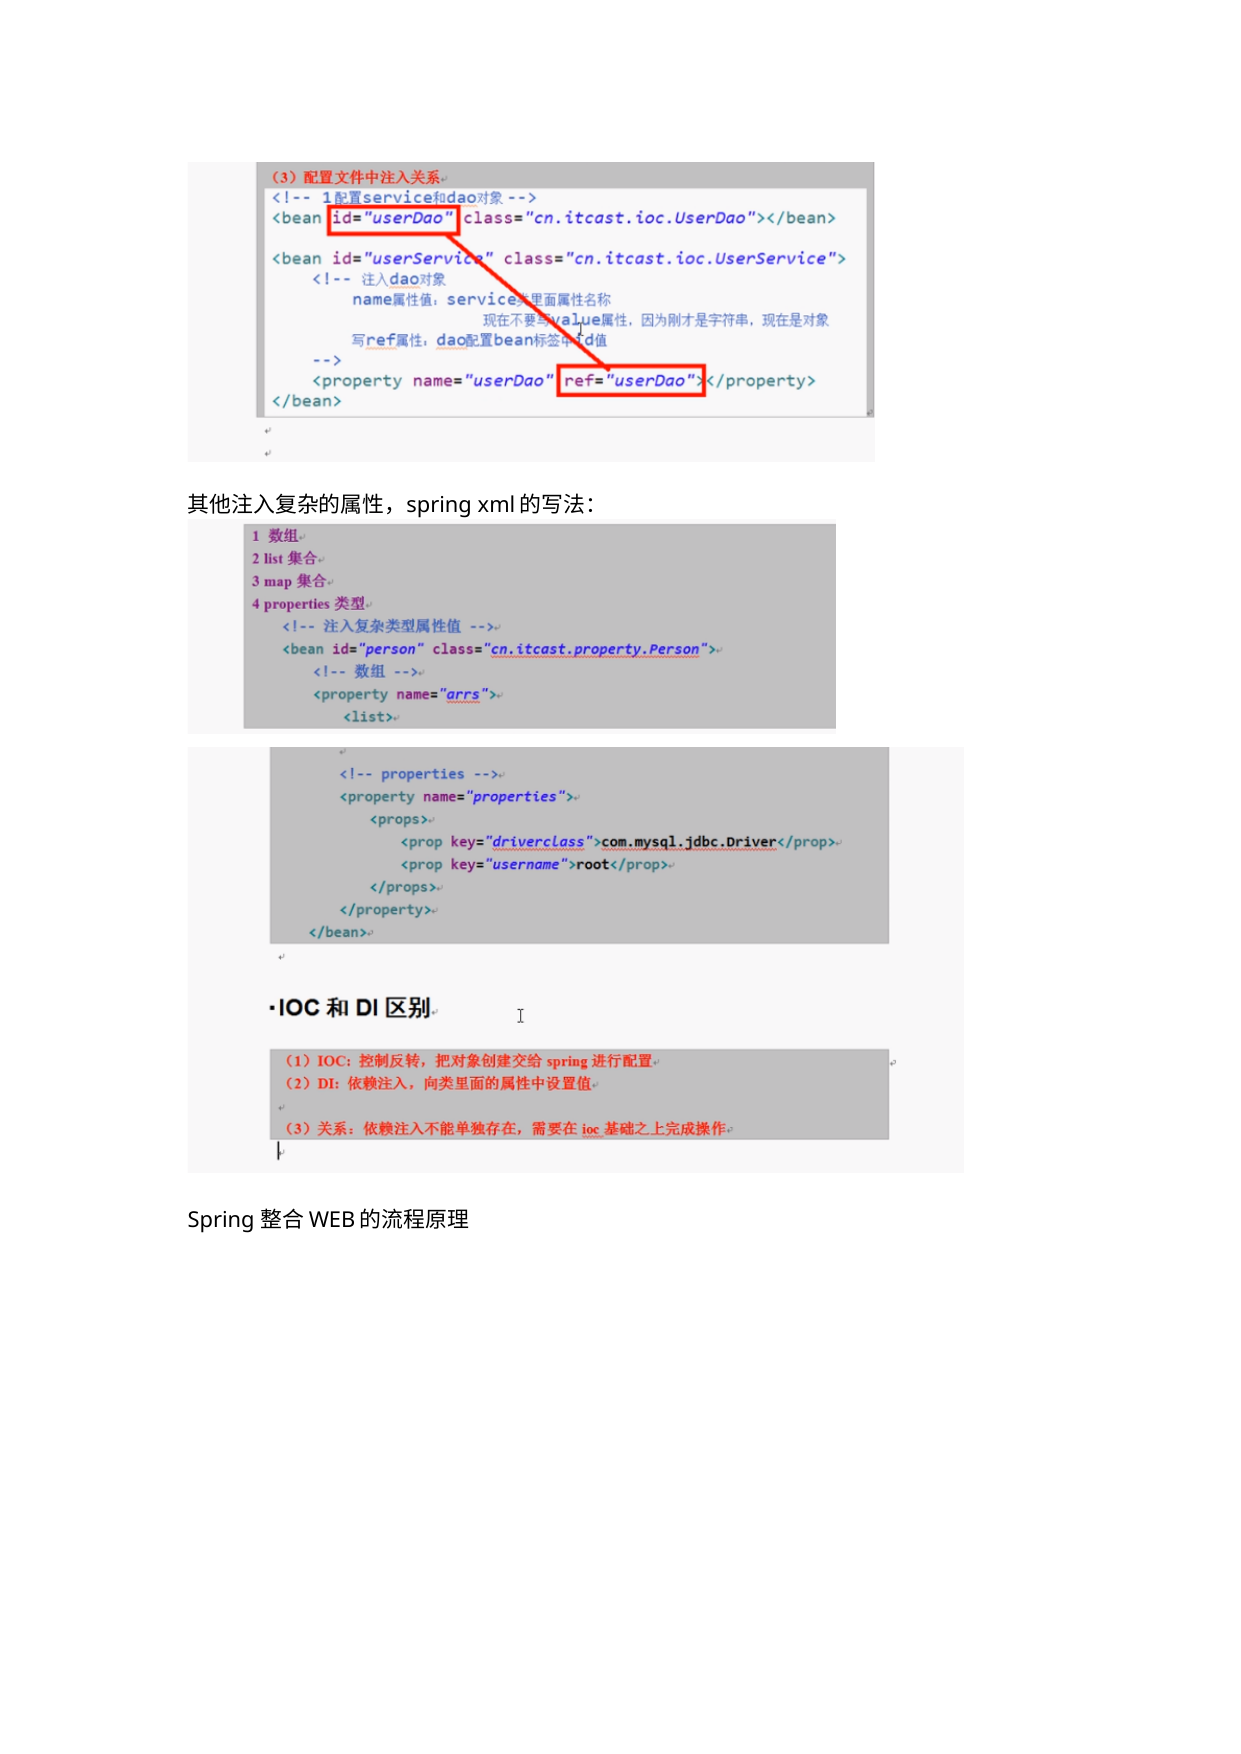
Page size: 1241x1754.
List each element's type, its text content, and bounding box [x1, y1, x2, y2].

text 其他注入复杂的属性，spring xml的写法： [187, 487, 1053, 519]
picture [187, 162, 875, 462]
picture [187, 747, 964, 1173]
text Spring 整合WEB的流程原理 [187, 1202, 1053, 1234]
picture [187, 519, 836, 734]
